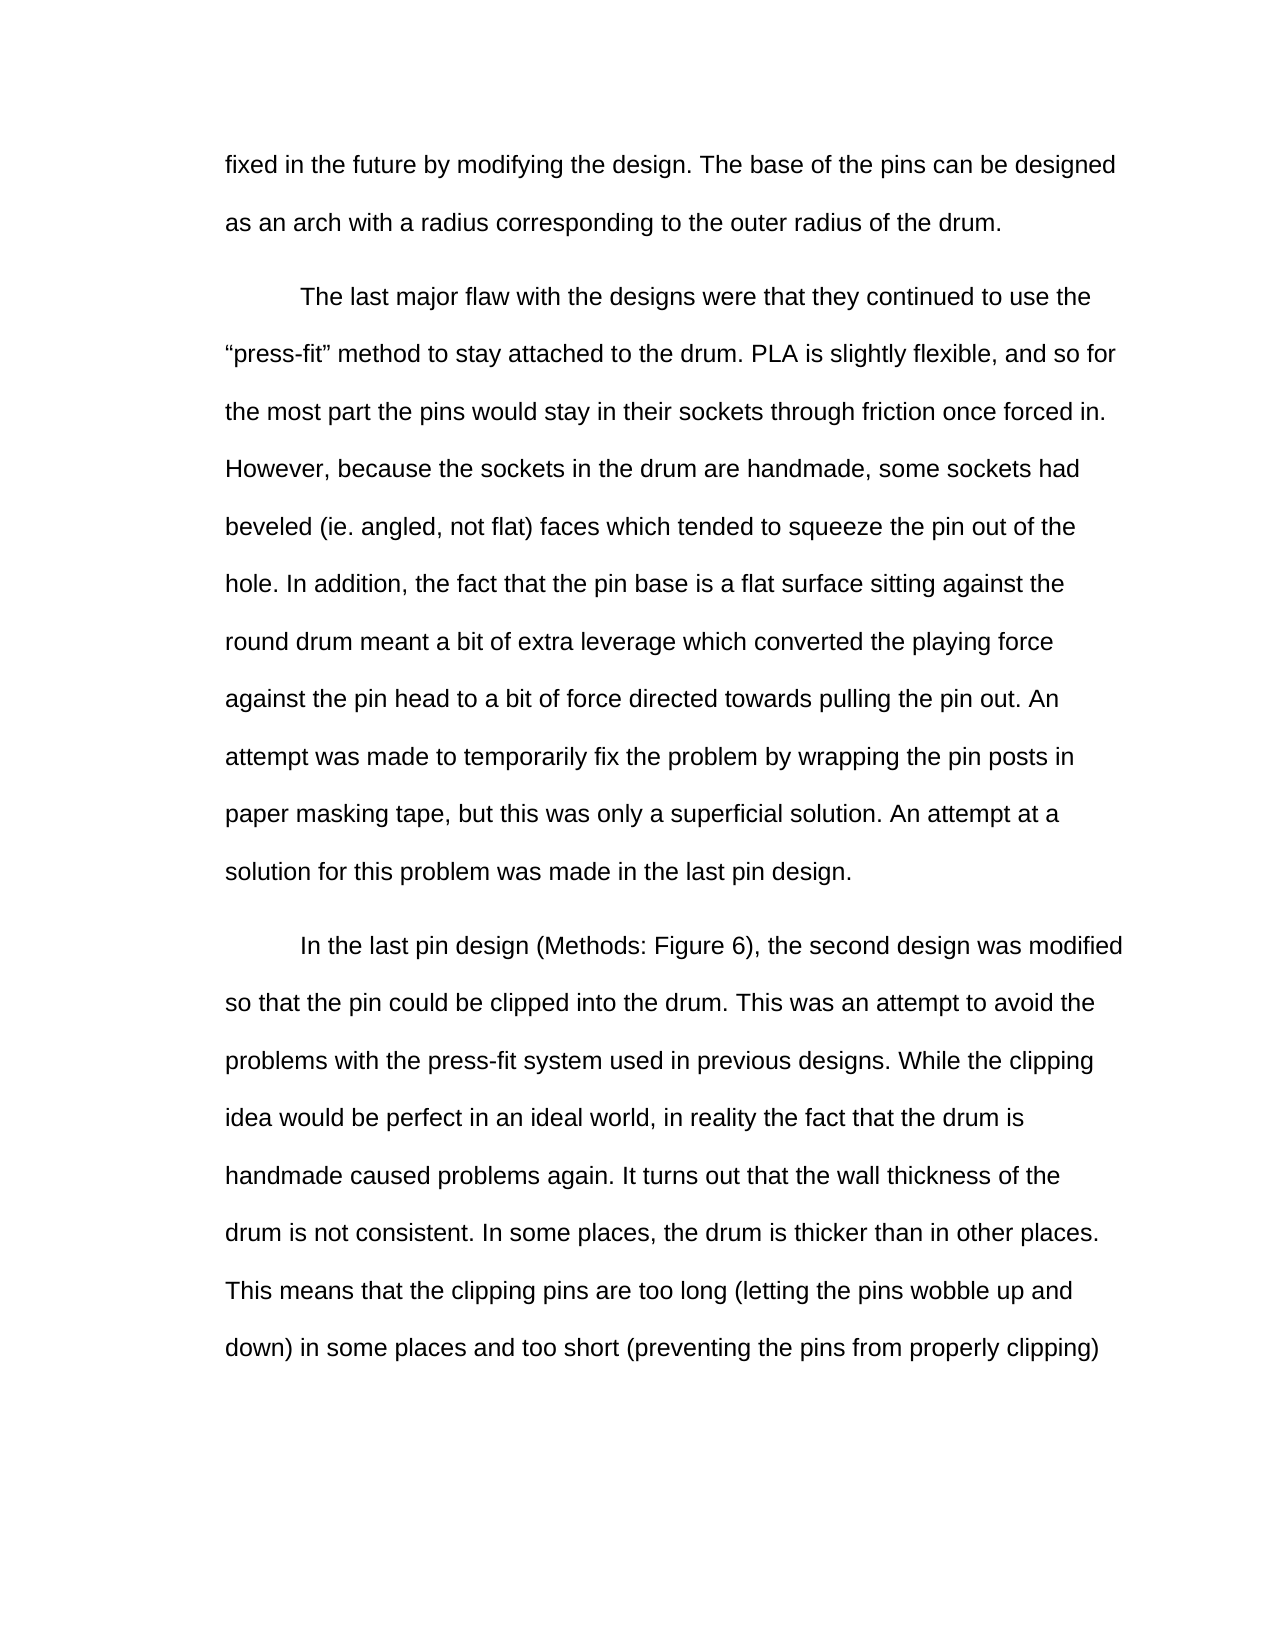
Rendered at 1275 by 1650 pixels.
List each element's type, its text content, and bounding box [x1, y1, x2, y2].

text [225, 931, 1125, 1362]
text The last major flaw with the designs were that they continued to use the “press-fit” method to stay attached to the drum. PLA is slightly flexible, and so for the most part the pins would stay in their sockets through friction once forced in. However, because the sockets in the drum are handmade, some sockets had beveled (ie. angled, not flat) faces which tended to squeeze the pin out of the hole. In addition, the fact that the pin base is a flat surface sitting against the round drum meant a bit of extra leverage which converted the playing force against the pin head to a bit of force directed towards pulling the pin out. An attempt was made to temporarily fix the problem by wrapping the pin posts in paper masking tape, but this was only a superficial solution. An attempt at a solution for this problem was made in the last pin design. [225, 282, 1125, 885]
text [225, 150, 1125, 236]
